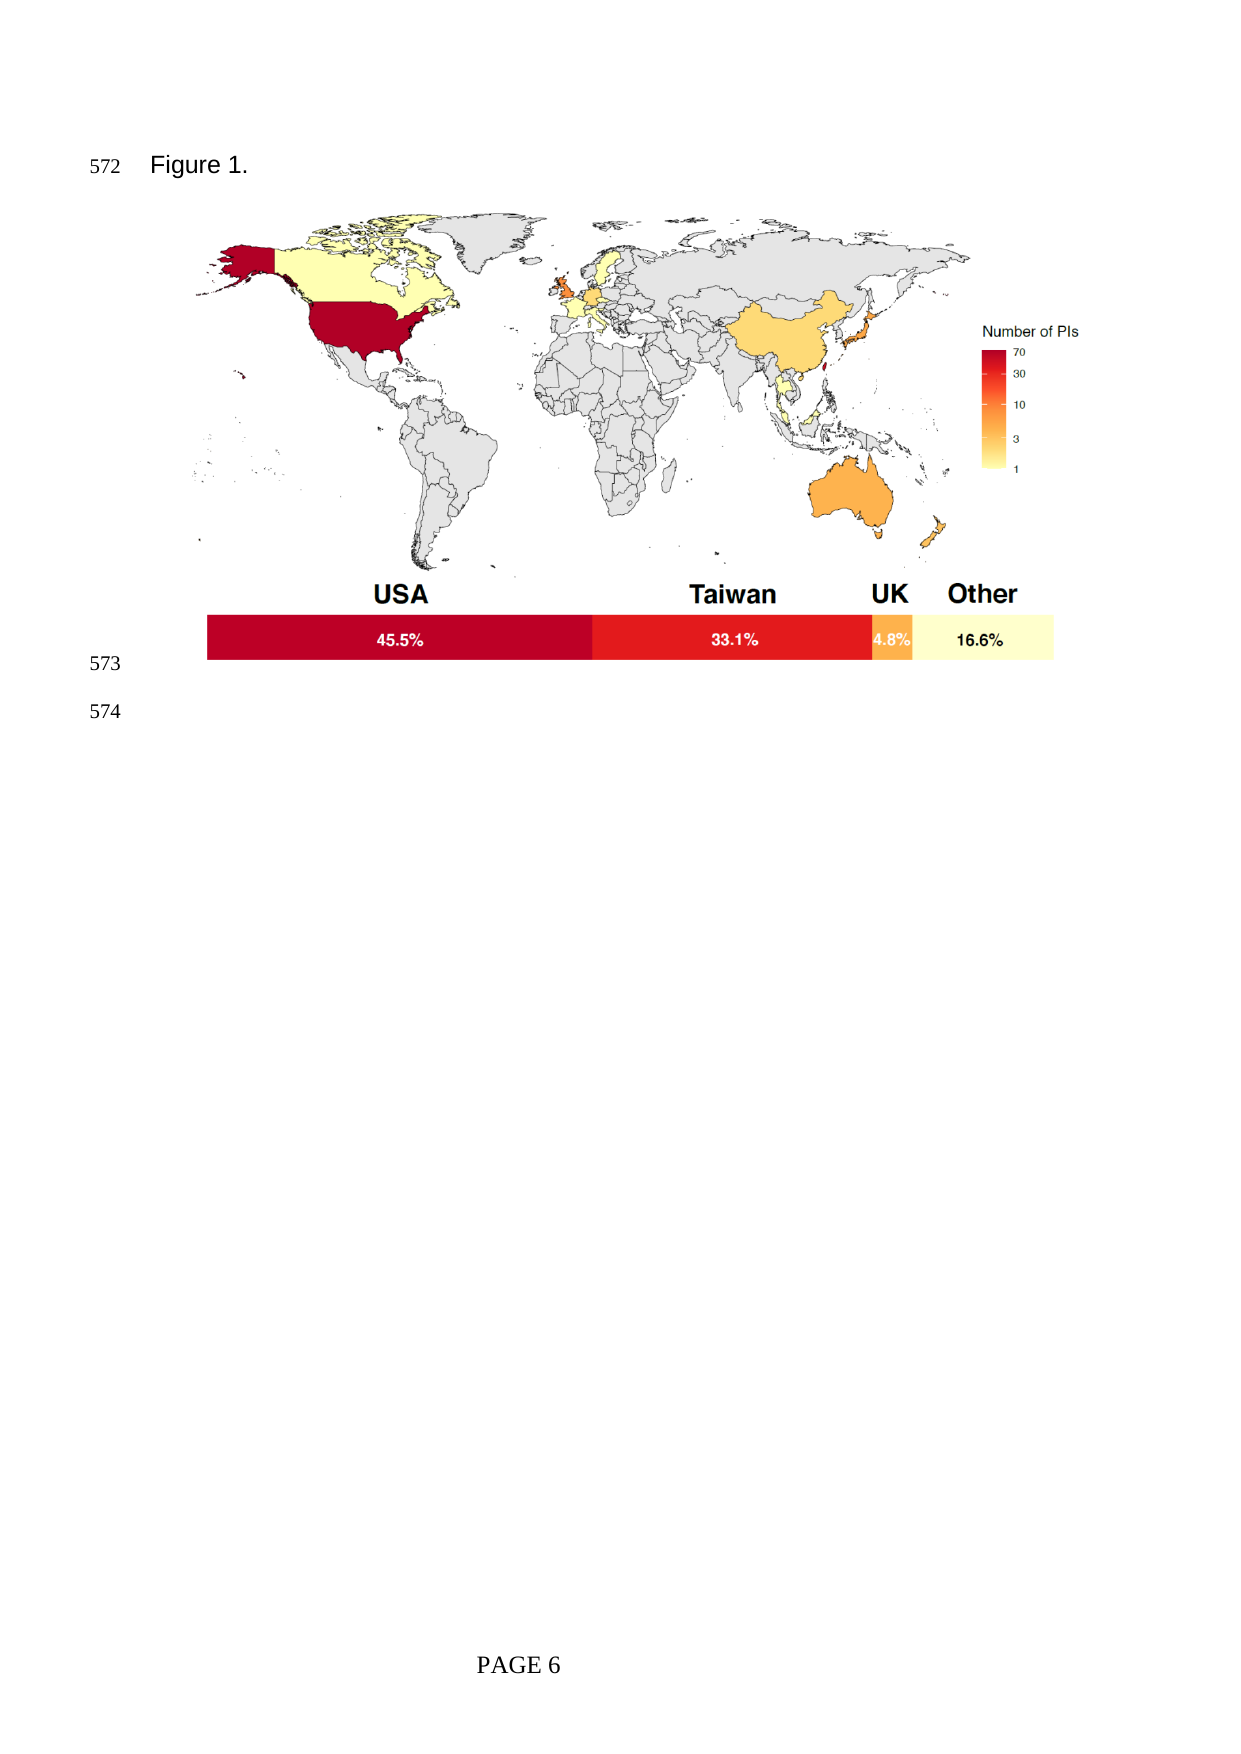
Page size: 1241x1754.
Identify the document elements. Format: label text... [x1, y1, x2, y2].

picture [150, 207, 1095, 671]
text Figure 1. [150, 150, 1090, 179]
